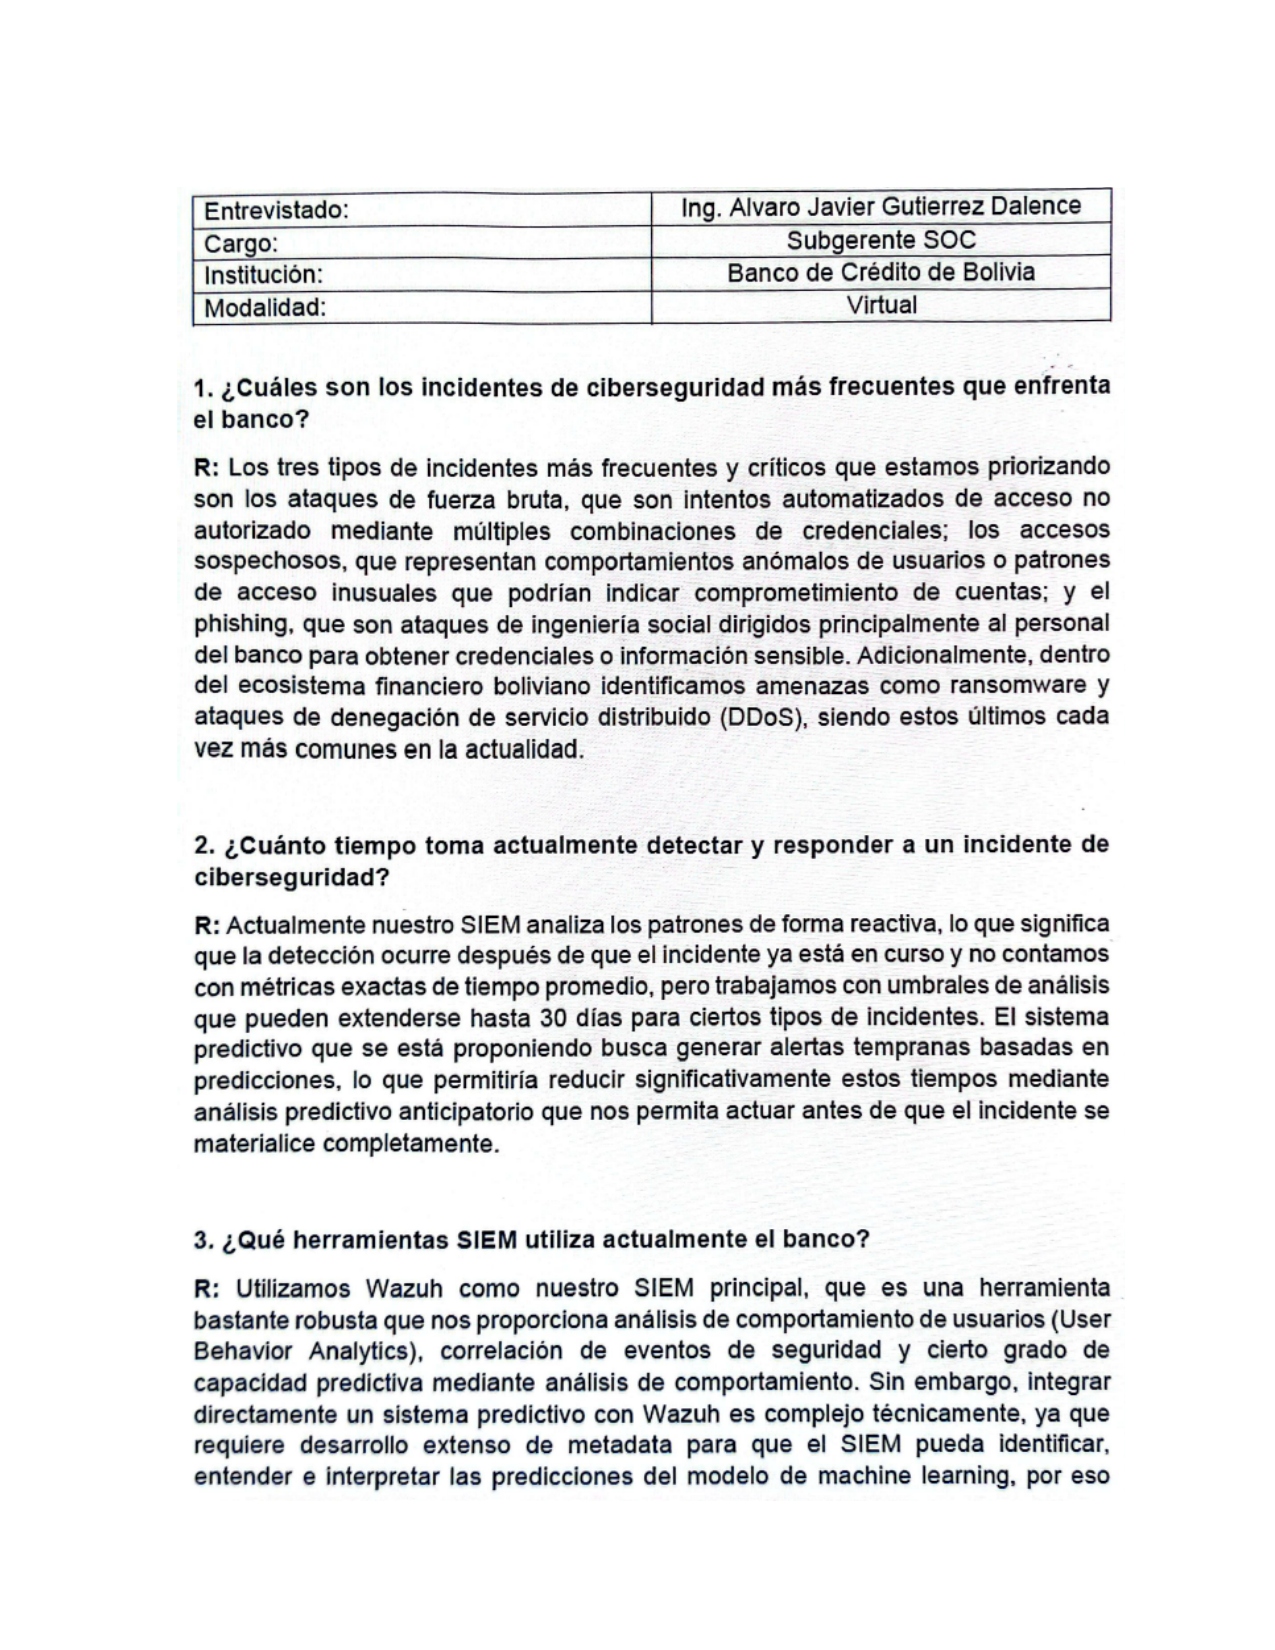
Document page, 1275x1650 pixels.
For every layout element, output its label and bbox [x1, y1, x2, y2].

picture [177, 187, 1125, 1501]
